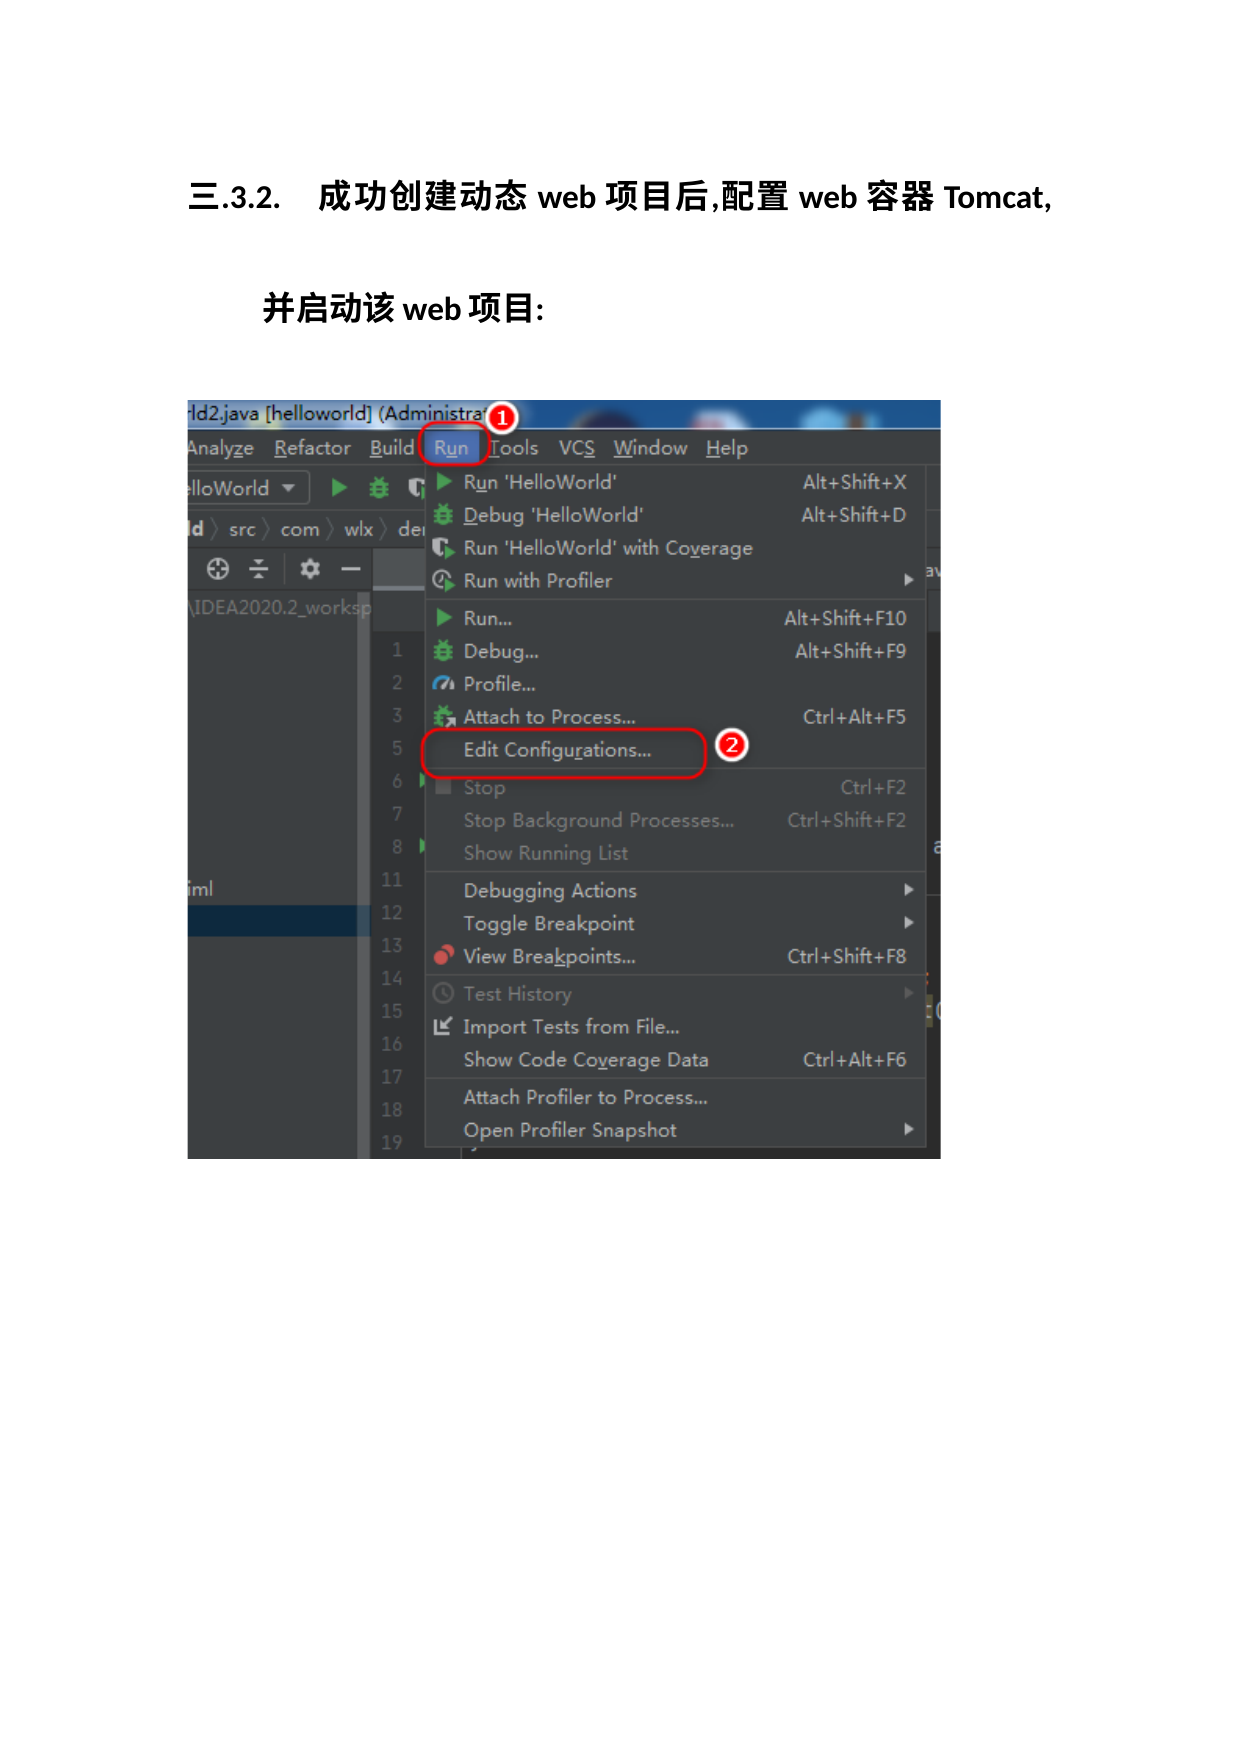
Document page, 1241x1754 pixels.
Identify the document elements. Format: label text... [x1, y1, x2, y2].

picture [187, 400, 941, 1159]
subtitle 成功创建动态web项目后,配置web容器Tomcat,并启动该web项目: [187, 162, 1053, 339]
